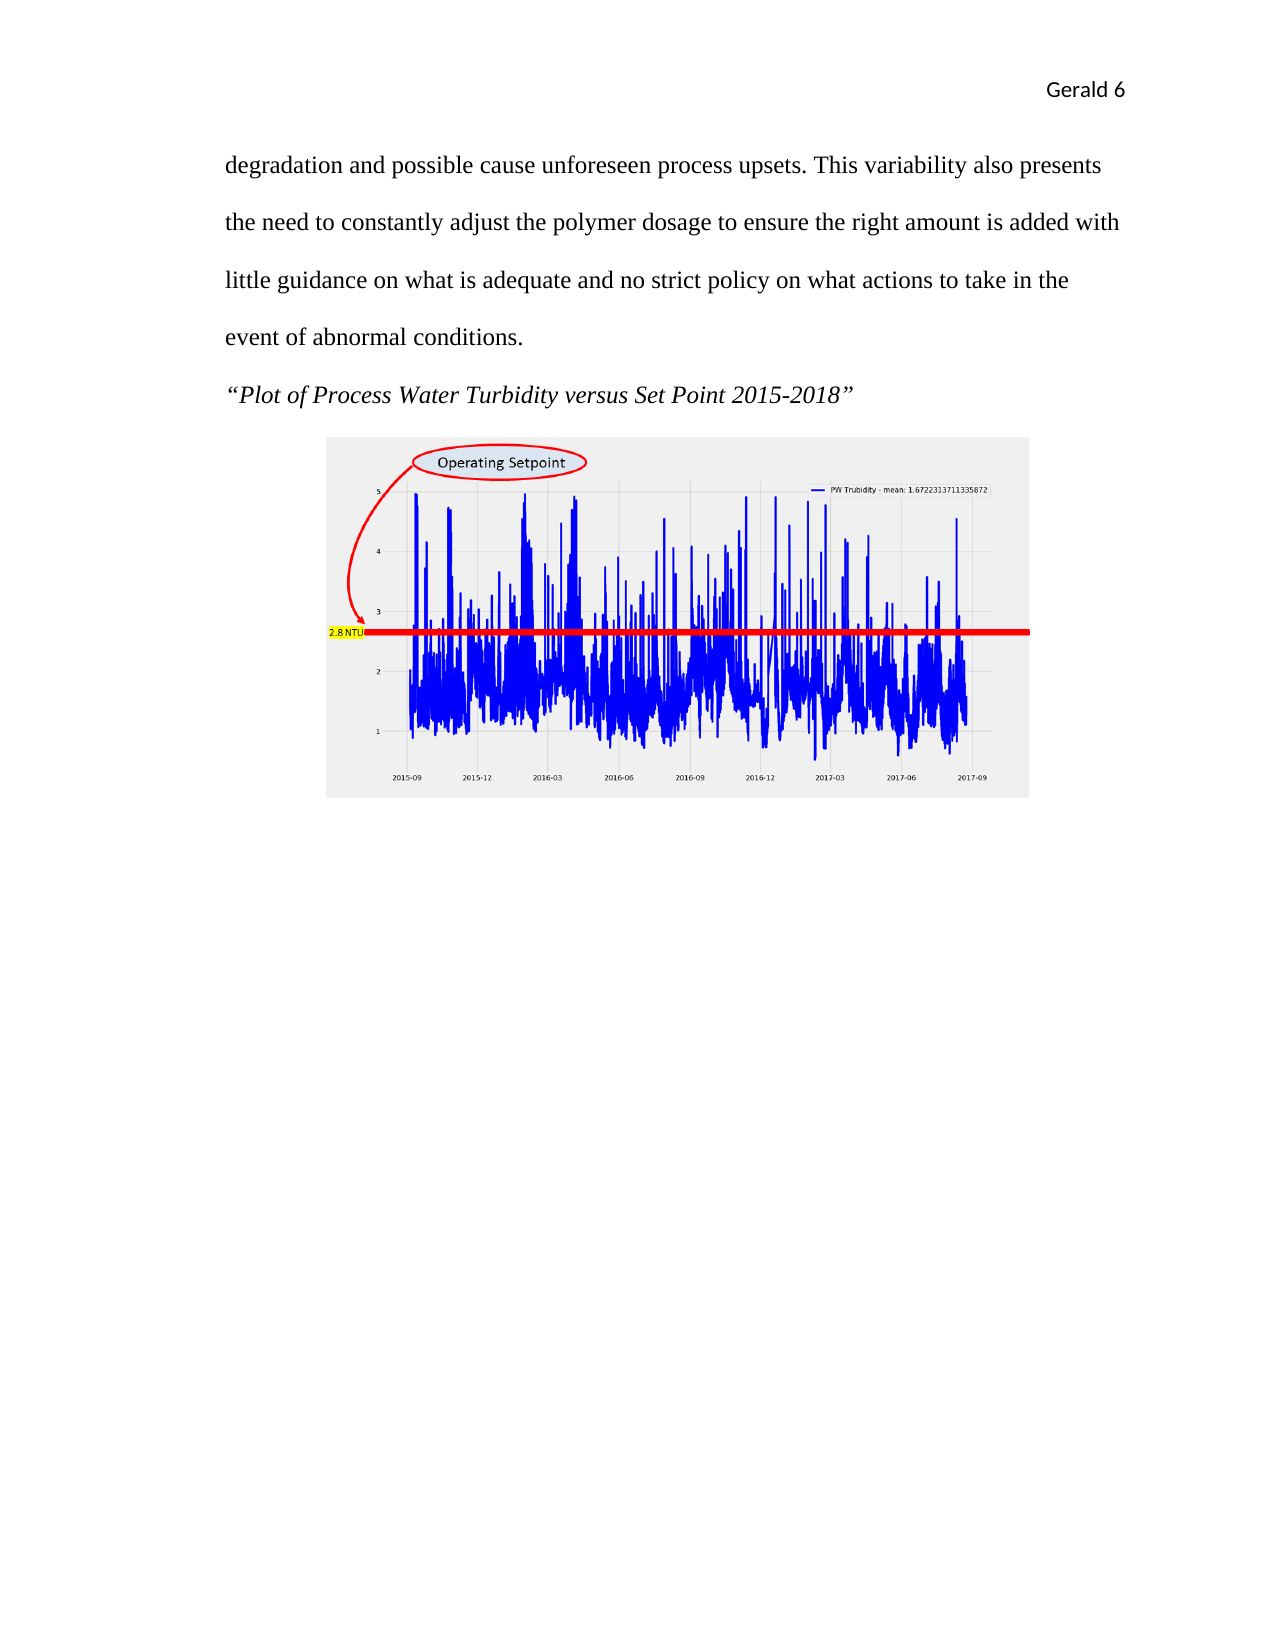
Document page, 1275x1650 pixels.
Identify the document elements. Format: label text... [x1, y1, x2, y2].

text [225, 150, 1125, 351]
text “Plot of Process Water Turbidity versus Set Point 2015-2018” [225, 380, 1125, 409]
picture [320, 437, 1030, 798]
